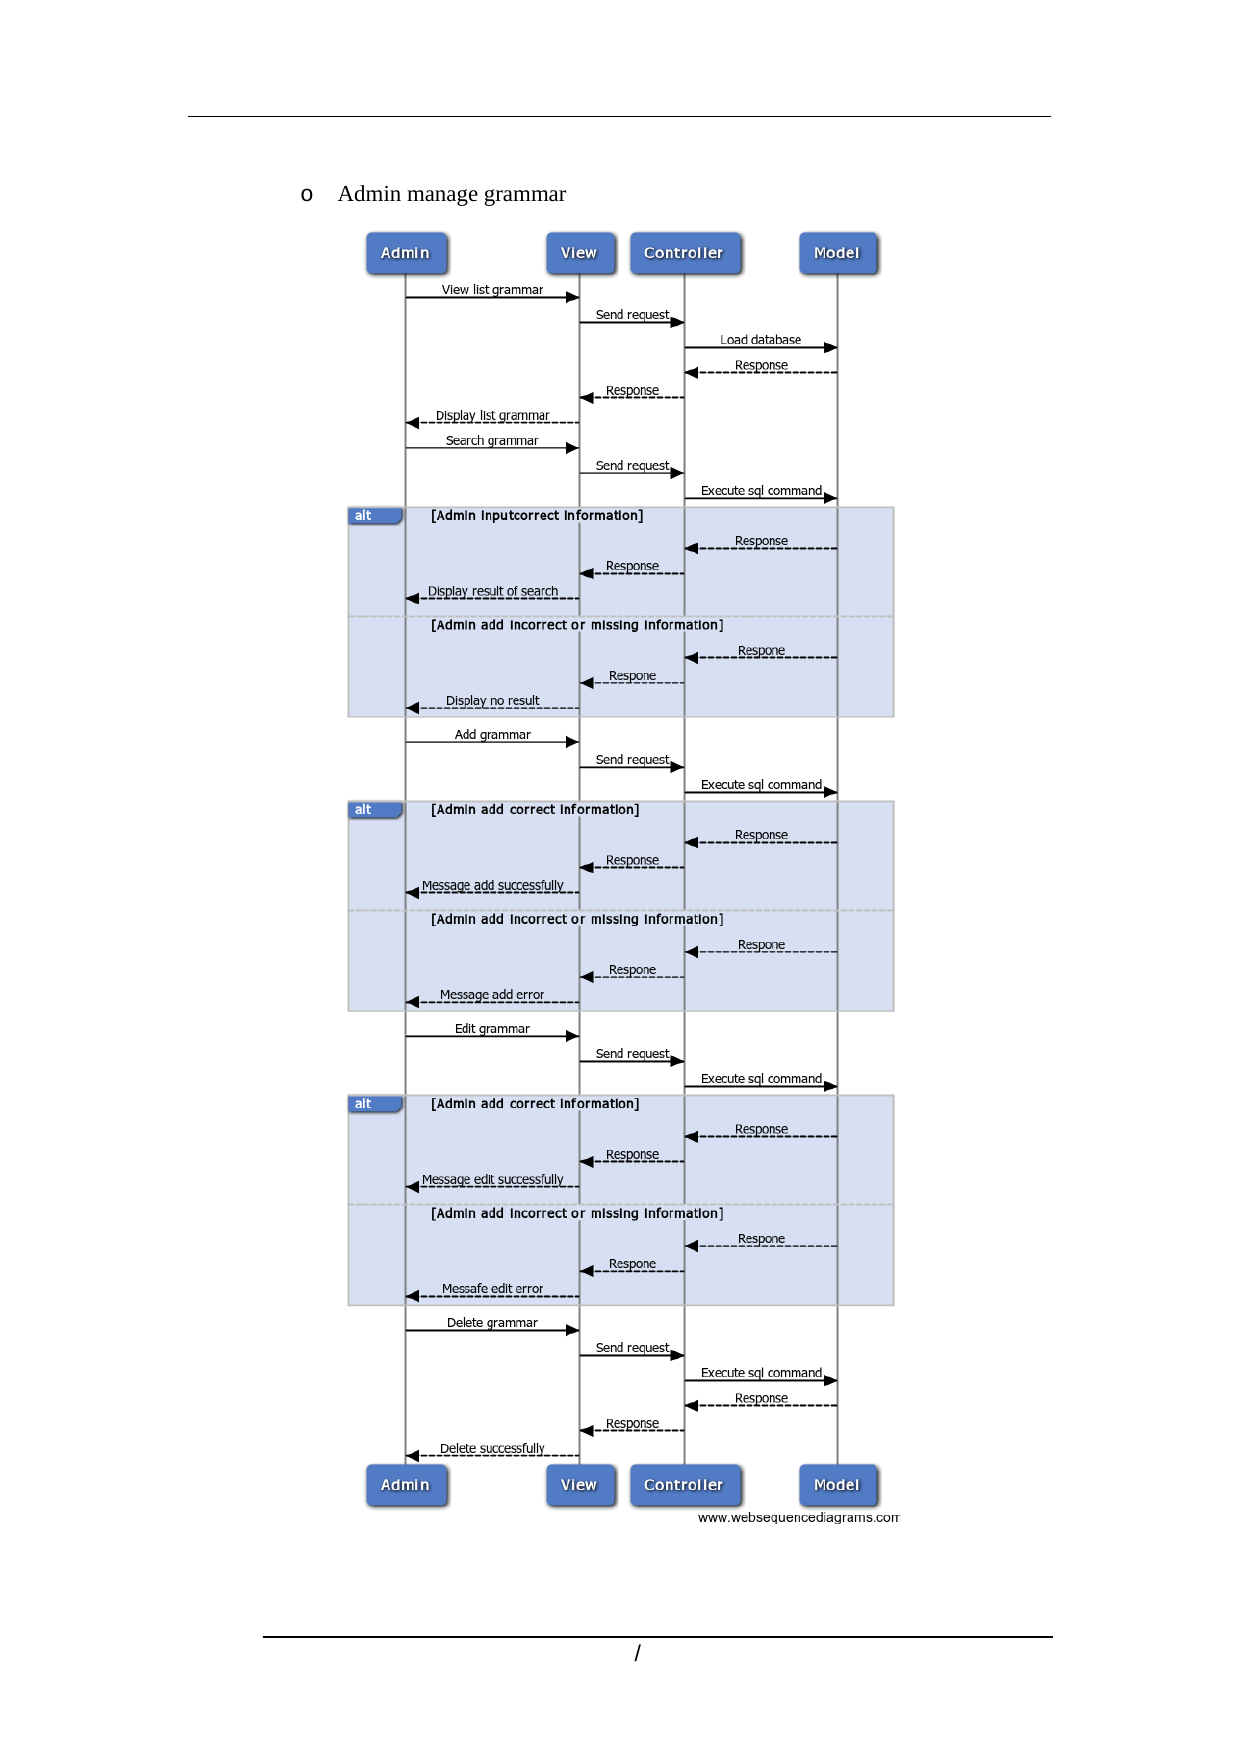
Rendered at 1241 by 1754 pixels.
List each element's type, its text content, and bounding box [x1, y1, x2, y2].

list Admin manage grammar [300, 180, 1053, 208]
picture [337, 222, 901, 1524]
